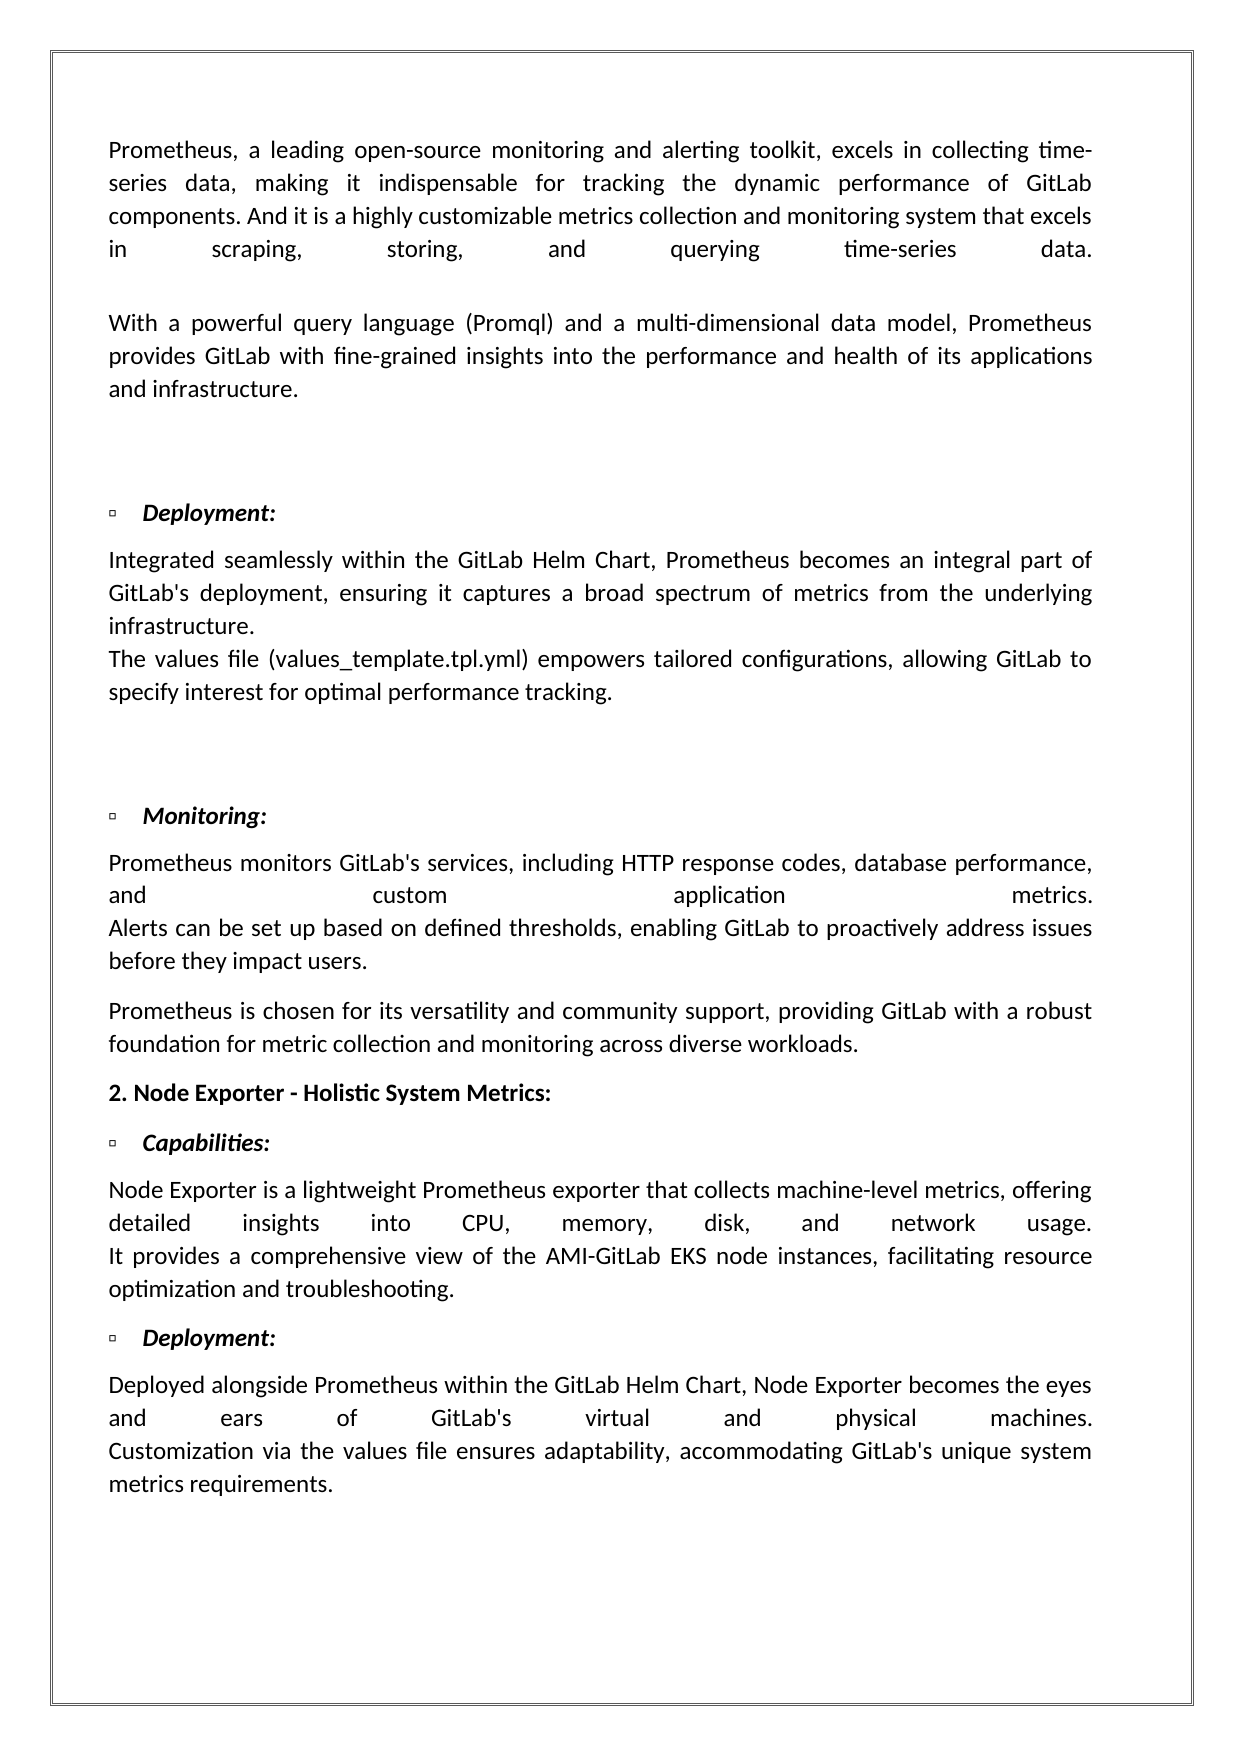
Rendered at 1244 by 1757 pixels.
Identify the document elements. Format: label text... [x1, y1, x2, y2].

subtitle 2. Node Exporter - Holistic System Metrics: [108, 1078, 1094, 1108]
subtitle Prometheus is chosen for its versatility and community support, providing GitLab with a robust foundation for metric collection and monitoring across diverse workloads. [108, 995, 1094, 1058]
subtitle Node Exporter is a lightweight Prometheus exporter that collects machine-level metrics, offering detailed insights into CPU, memory, disk, and network usage. It provides a comprehensive view of the AMI-GitLab EKS node instances, facilitating resource optimization and troubleshooting. [108, 1174, 1094, 1303]
subtitle Monitoring: [105, 800, 1094, 832]
subtitle Prometheus monitors GitLab's services, including HTTP response codes, database performance, and custom application metrics. Alerts can be set up based on defined thresholds, enabling GitLab to proactively address issues before they impact users. [108, 847, 1094, 976]
subtitle Deployment: [105, 497, 1094, 529]
subtitle Capabilities: [105, 1127, 1094, 1159]
subtitle Integrated seamlessly within the GitLab Helm Chart, Prometheus becomes an integral part of GitLab's deployment, ensuring it captures a broad spectrum of metrics from the underlying infrastructure. The values file (values_template.tpl.yml) empowers tailored configurations, allowing GitLab to specify interest for optimal performance tracking. [108, 544, 1094, 706]
subtitle Deployed alongside Prometheus within the GitLab Helm Chart, Node Exporter becomes the eyes and ears of GitLab's virtual and physical machines. Customization via the values file ensures adaptability, accommodating GitLab's unique system metrics requirements. [108, 1369, 1094, 1498]
subtitle Prometheus, a leading open-source monitoring and alerting toolkit, excels in collecting time-series data, making it indispensable for tracking the dynamic performance of GitLab components. And it is a highly customizable metrics collection and monitoring system that excels in scraping, storing, and querying time-series data. With a powerful query language (Promql) and a multi-dimensional data model, Prometheus provides GitLab with fine-grained insights into the performance and health of its applications and infrastructure. [108, 134, 1094, 404]
subtitle Deployment: [105, 1322, 1094, 1354]
